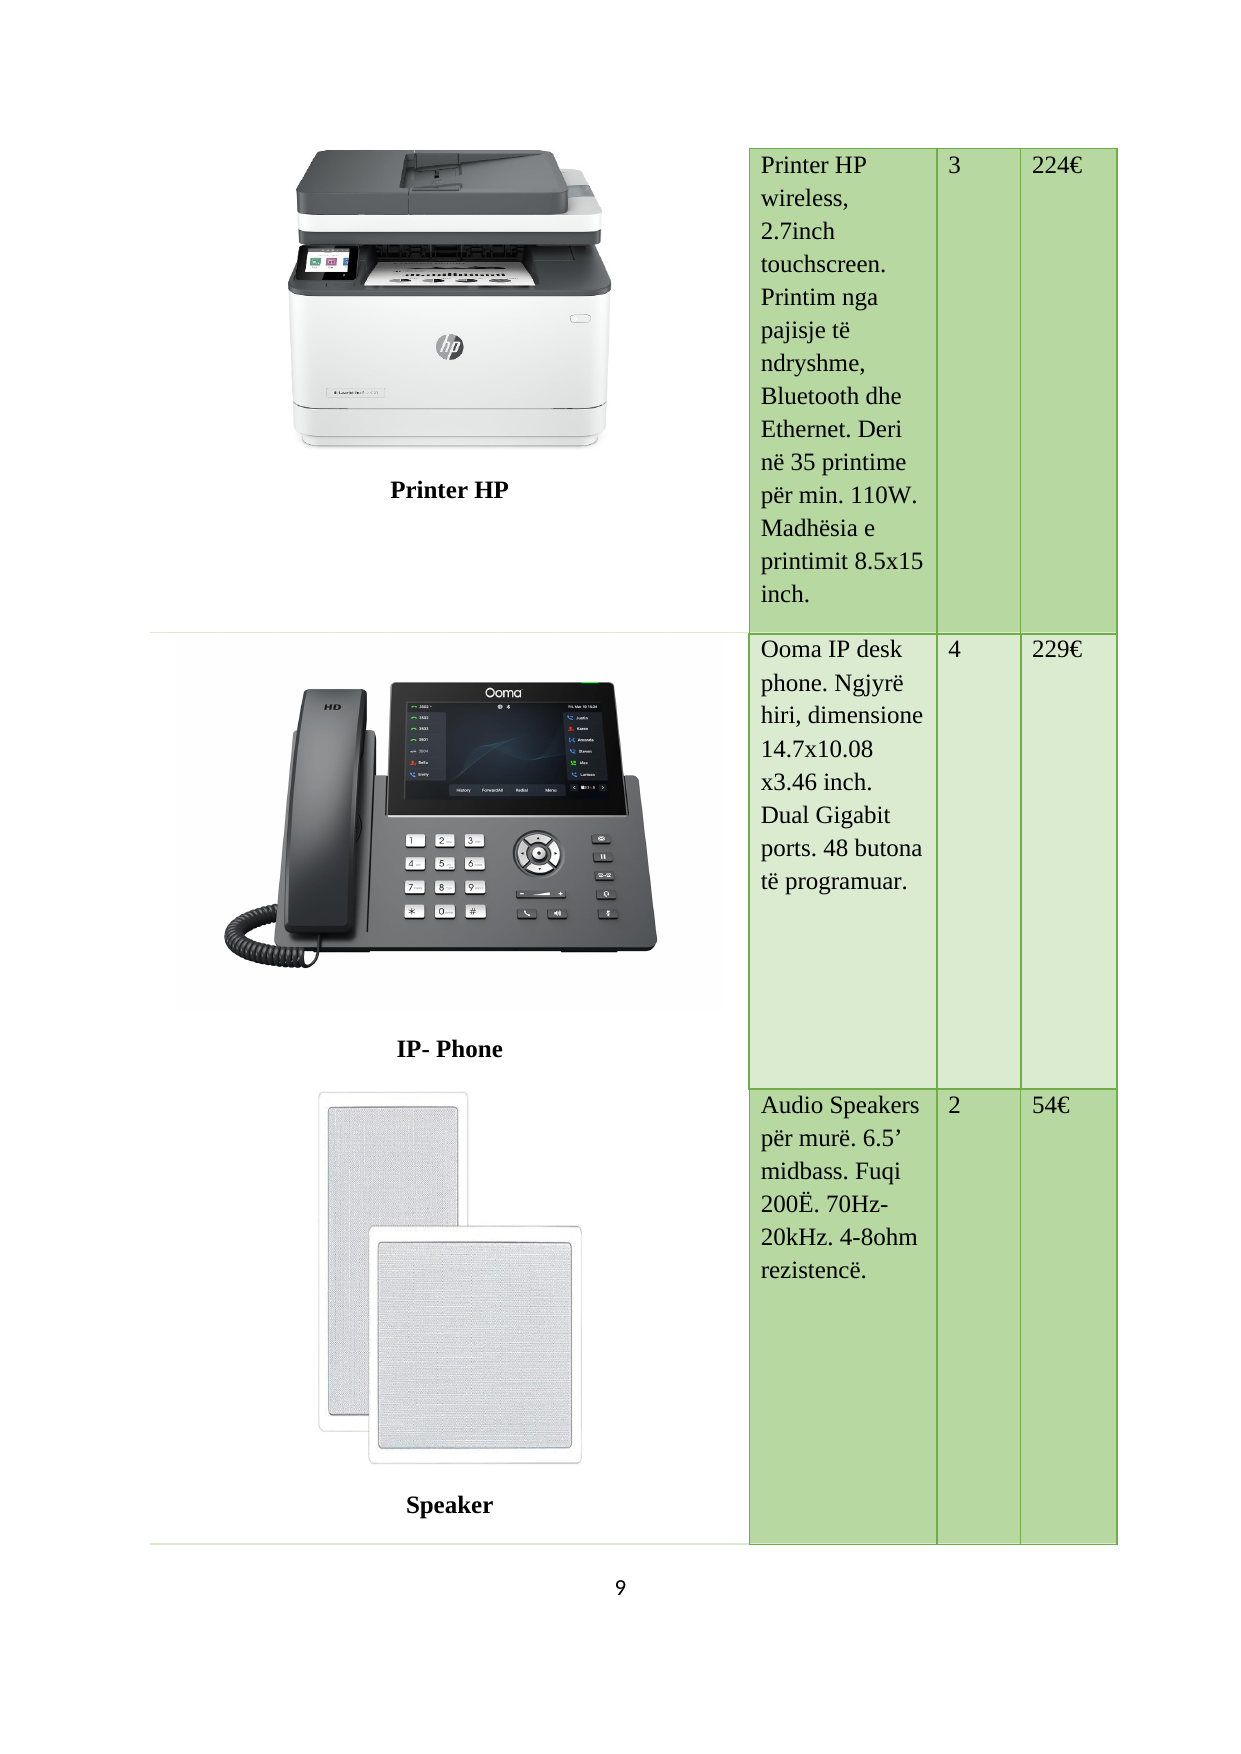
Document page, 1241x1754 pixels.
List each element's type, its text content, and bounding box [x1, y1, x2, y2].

table_cell IP- Phone [150, 633, 748, 1088]
table_cell 4 [938, 635, 1020, 1088]
picture [287, 149, 612, 450]
table_cell 224€ [1021, 149, 1116, 632]
picture [316, 1090, 583, 1466]
picture [175, 634, 724, 1010]
table_cell 229€ [1022, 635, 1116, 1088]
table_cell 2 [938, 1090, 1020, 1543]
table_cell Printer HP [150, 148, 749, 632]
table_cell Printer HP wireless, 2.7inch touchscreen. Printim nga pajisje të ndryshme, Bluetooth dhe Ethernet. Deri në 35 printime për min. 110W. Madhësia e printimit 8.5x15 inch. [750, 149, 936, 632]
table_cell Speaker [150, 1088, 749, 1543]
table_cell 3 [938, 149, 1020, 632]
table_cell 54€ [1021, 1090, 1116, 1543]
table_cell Audio Speakers për murë. 6.5’ midbass. Fuqi 200Ë. 70Hz-20kHz. 4-8ohm rezistencë. [750, 1090, 936, 1543]
table_cell Ooma IP desk phone. Ngjyrë hiri, dimensione 14.7x10.08 x3.46 inch. Dual Gigabit ports. 48 butona të programuar. [750, 635, 936, 1088]
